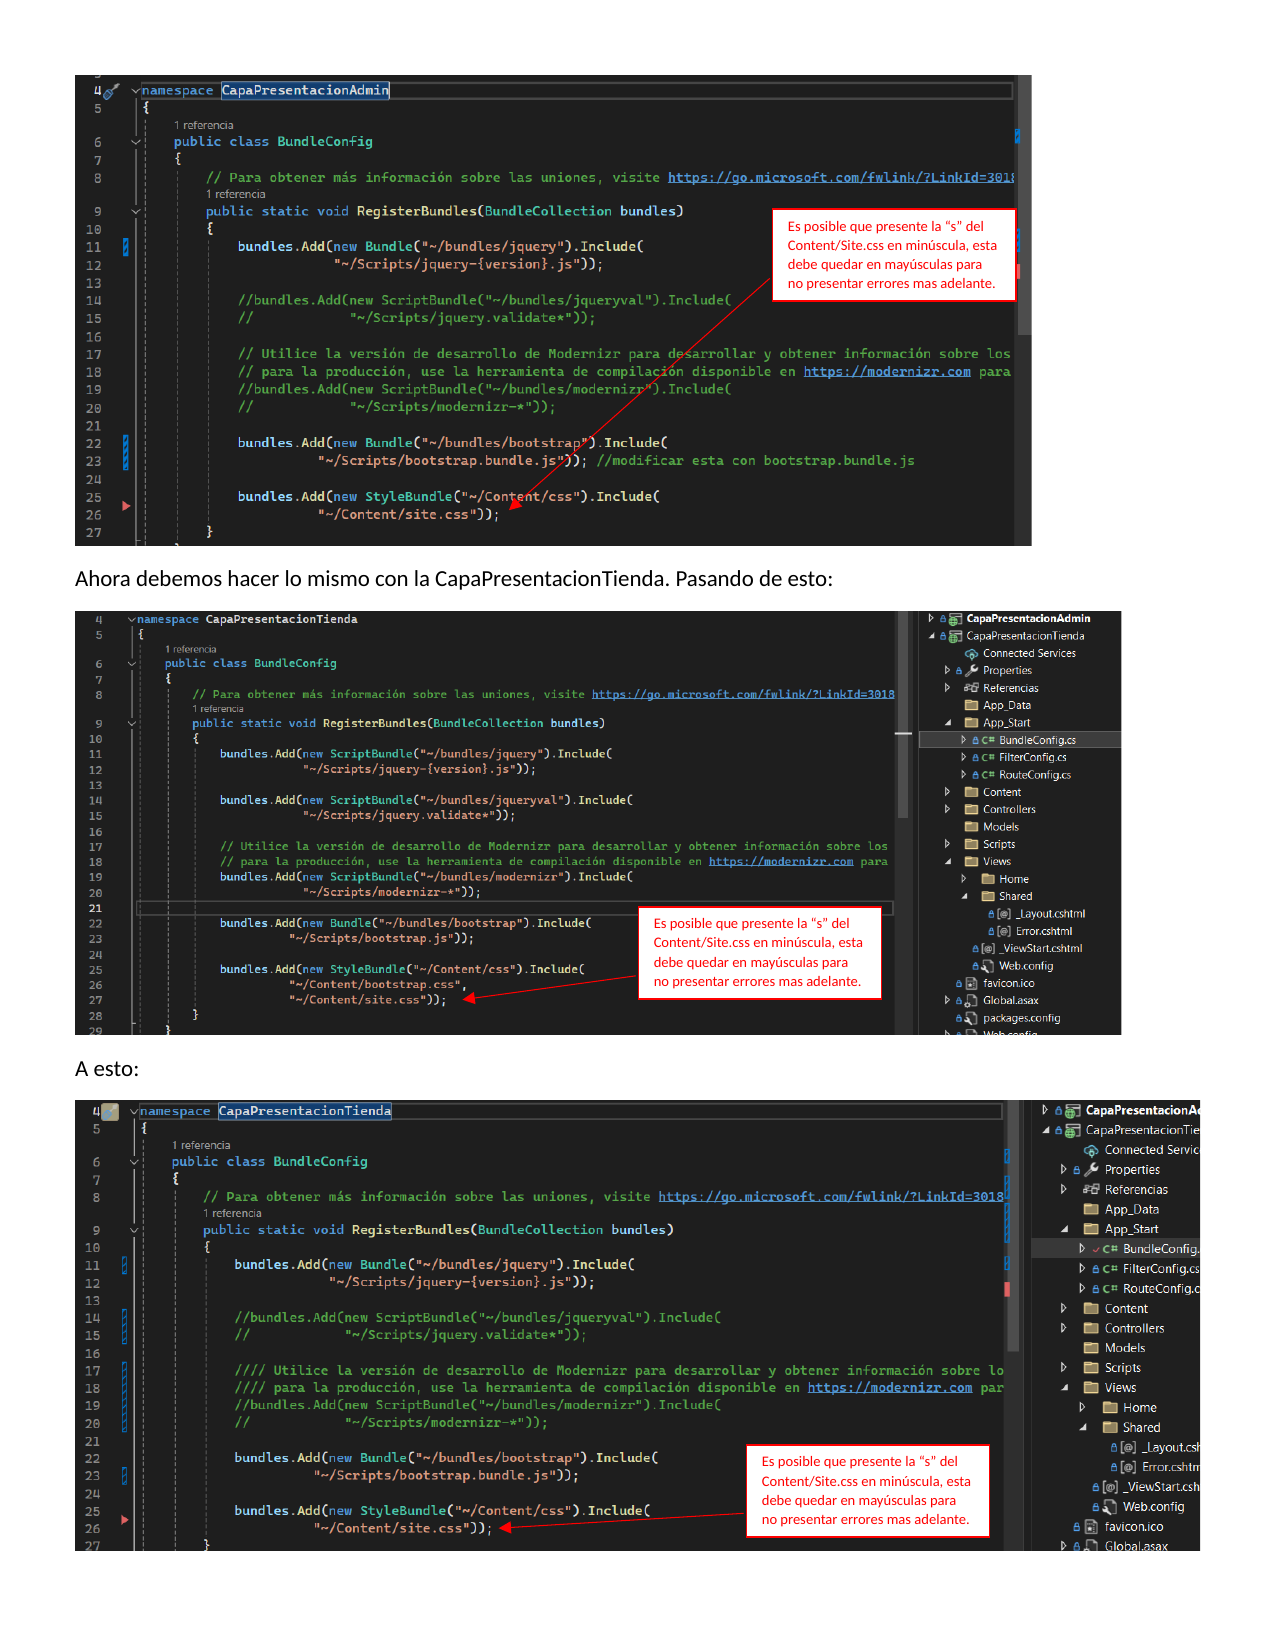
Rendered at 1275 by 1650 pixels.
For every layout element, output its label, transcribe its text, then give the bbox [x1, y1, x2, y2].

text Ahora debemos hacer lo mismo con la CapaPresentacionTienda. Pasando de esto: [75, 564, 1200, 592]
picture [75, 1100, 1200, 1551]
text A esto: [75, 1054, 1200, 1082]
picture [75, 75, 1032, 546]
picture [75, 611, 1122, 1035]
